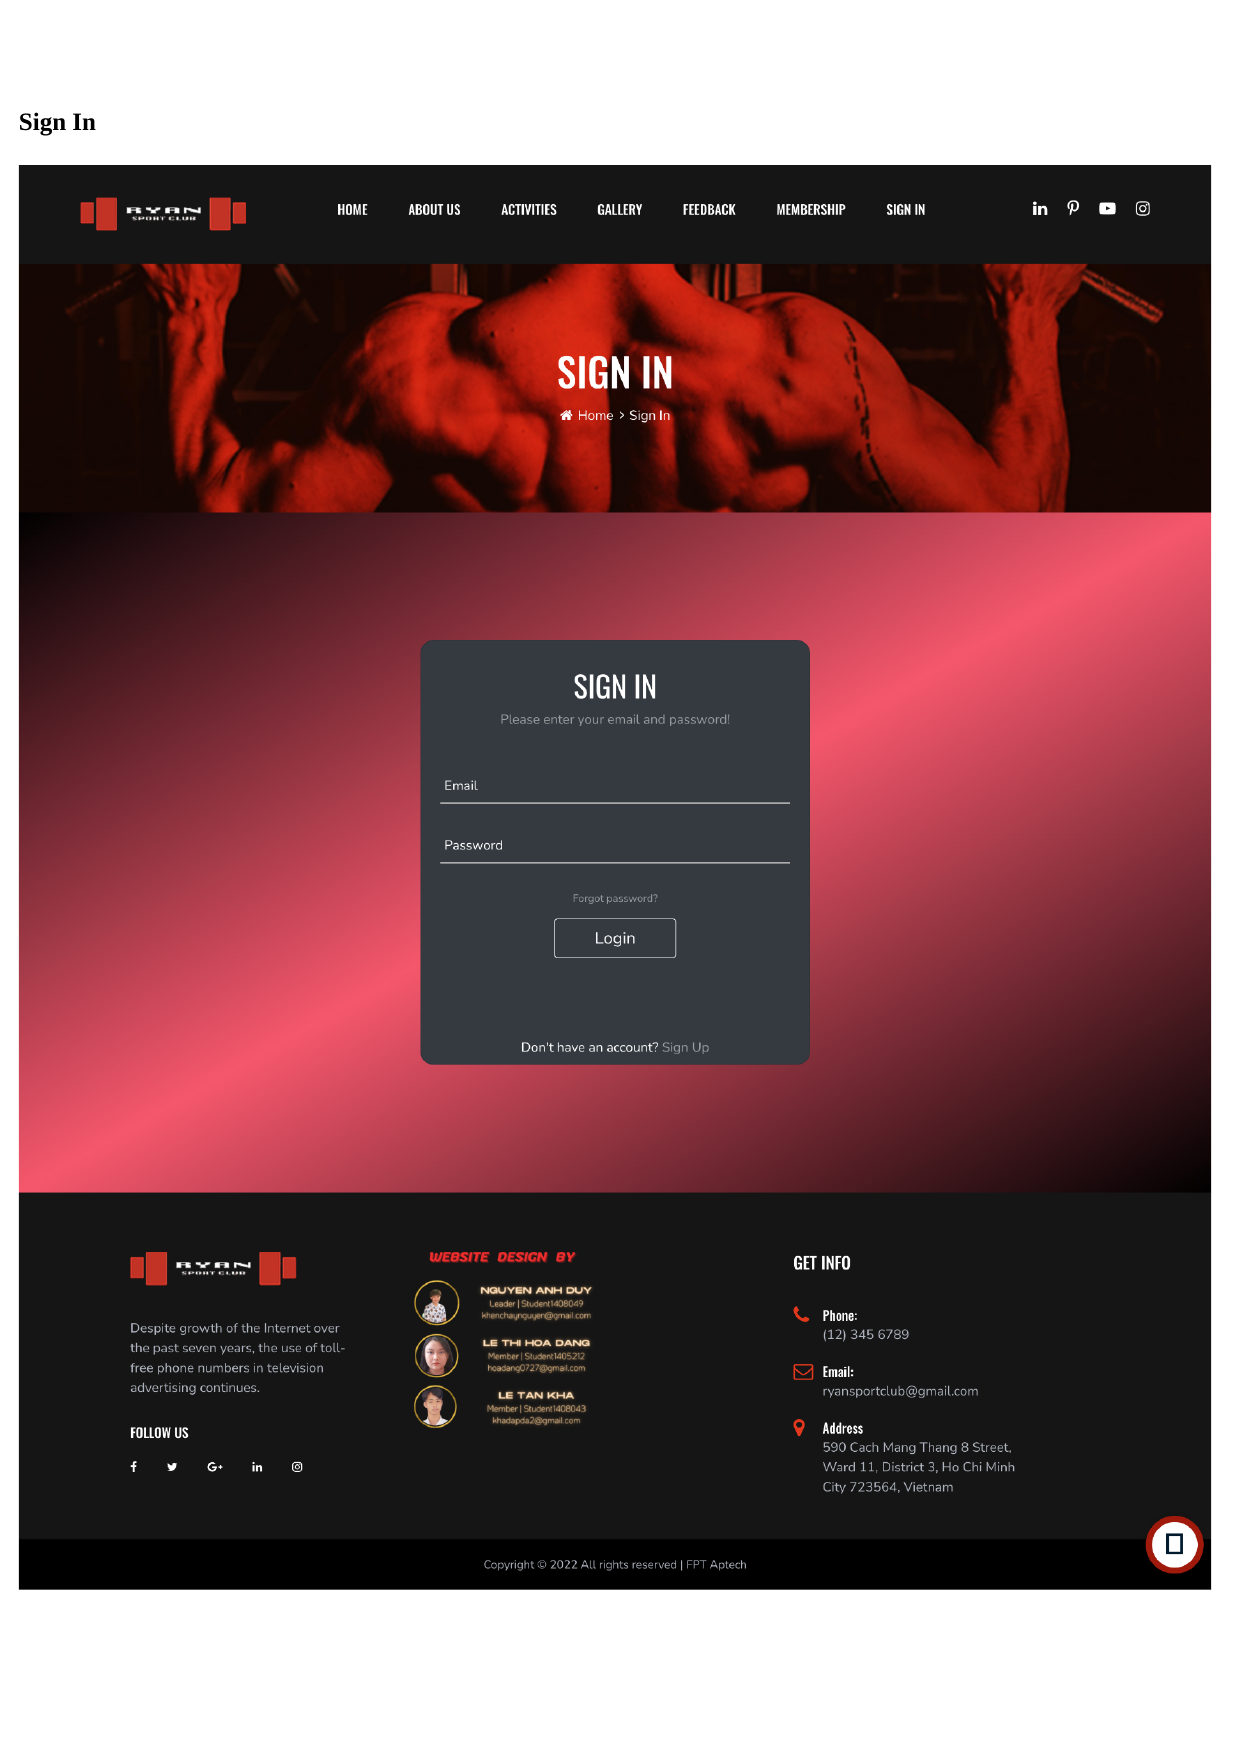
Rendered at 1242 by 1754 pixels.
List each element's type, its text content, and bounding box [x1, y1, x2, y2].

picture [18, 165, 1212, 1590]
text Sign In [19, 107, 1212, 135]
